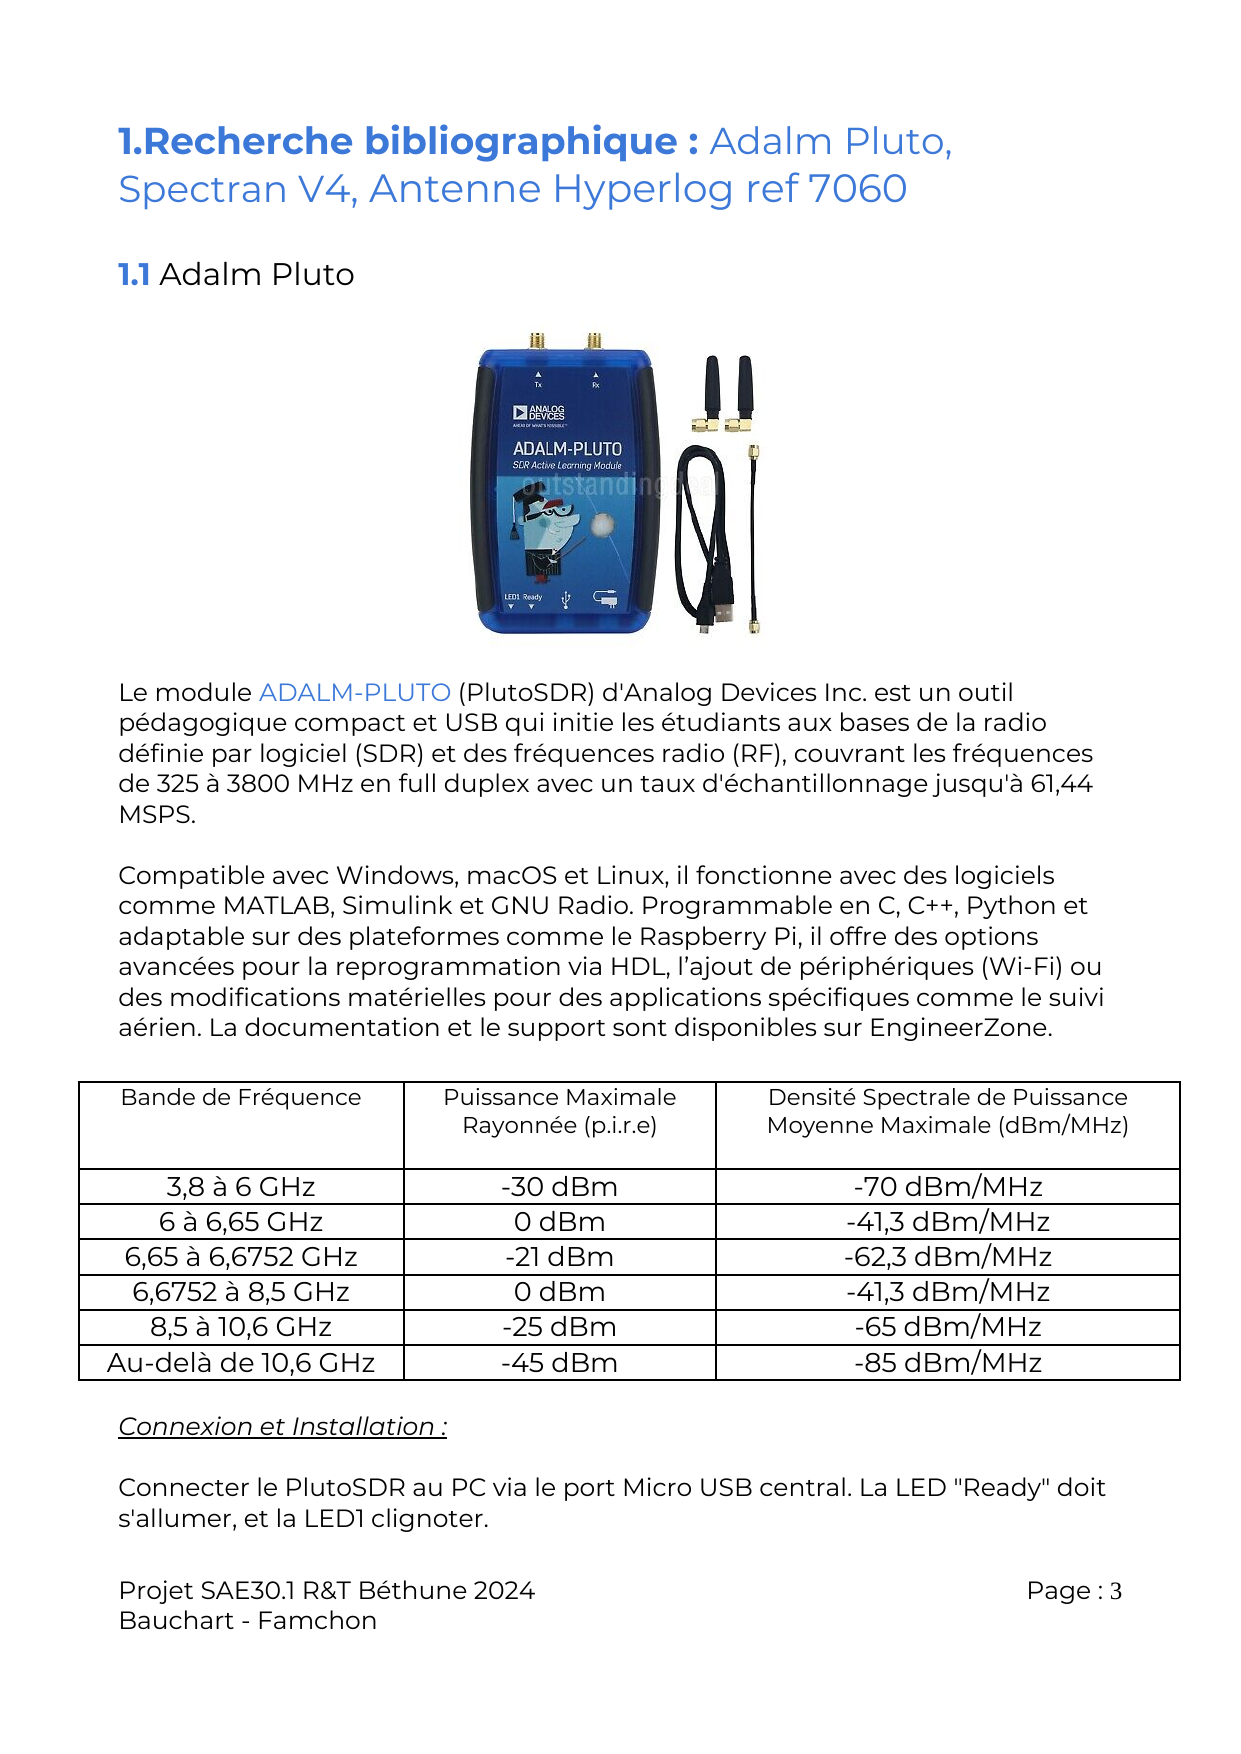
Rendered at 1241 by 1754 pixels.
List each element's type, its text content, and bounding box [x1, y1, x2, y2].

table_header Densité Spectrale de Puissance Moyenne Maximale (dBm/MHz) [717, 1083, 1179, 1168]
table_cell -70 dBm/MHz [717, 1170, 1179, 1203]
table_cell 0 dBm [405, 1276, 715, 1308]
table_cell 3,8 à 6 GHz [80, 1170, 403, 1203]
table_cell Au-delà de 10,6 GHz [80, 1346, 403, 1379]
table_cell 8,5 à 10,6 GHz [80, 1311, 403, 1344]
table_cell 6 à 6,65 GHz [80, 1205, 403, 1238]
table_cell 0 dBm [405, 1205, 715, 1238]
table_header Puissance Maximale Rayonnée (p.i.r.e) [405, 1083, 715, 1168]
table_cell -41,3 dBm/MHz [717, 1205, 1179, 1238]
table_cell -30 dBm [405, 1170, 715, 1203]
table_cell 6,65 à 6,6752 GHz [80, 1240, 403, 1273]
table_cell -85 dBm/MHz [717, 1346, 1179, 1379]
text 1.1 Adalm Pluto [118, 255, 1122, 293]
table_cell 6,6752 à 8,5 GHz [80, 1276, 403, 1308]
text Connecter le PlutoSDR au PC via le port Micro USB central. La LED "Ready" doit s'allumer, et la LED1 clignoter. [118, 1472, 1122, 1533]
table_cell -25 dBm [405, 1311, 715, 1344]
table_cell -62,3 dBm/MHz [717, 1240, 1179, 1273]
table_cell -41,3 dBm/MHz [717, 1276, 1179, 1308]
table_cell -21 dBm [405, 1240, 715, 1273]
subtitle 1.Recherche bibliographique : Adalm Pluto, Spectran V4, Antenne Hyperlog ref 7060 [118, 118, 1122, 212]
table_cell -45 dBm [405, 1346, 715, 1379]
table_cell -65 dBm/MHz [717, 1311, 1179, 1344]
text Le module ADALM-PLUTO (PlutoSDR) d'Analog Devices Inc. est un outil pédagogique compact et USB qui initie les étudiants aux bases de la radio définie par logiciel (SDR) et des fréquences radio (RF), couvrant les fréquences de 325 à 3800 MHz en full duplex avec un taux d'échantillonnage jusqu'à 61,44 MSPS. [118, 677, 1122, 829]
text Compatible avec Windows, macOS et Linux, il fonctionne avec des logiciels comme MATLAB, Simulink et GNU Radio. Programmable en C, C++, Python et adaptable sur des plateformes comme le Raspberry Pi, il offre des options avancées pour la reprogrammation via HDL, l’ajout de périphériques (Wi-Fi) ou des modifications matérielles pour des applications spécifiques comme le suivi aérien. La documentation et le support sont disponibles sur EngineerZone. [118, 860, 1122, 1043]
picture [428, 293, 812, 677]
table_header Bande de Fréquence [80, 1083, 403, 1168]
text Connexion et Installation : [118, 1411, 1122, 1442]
